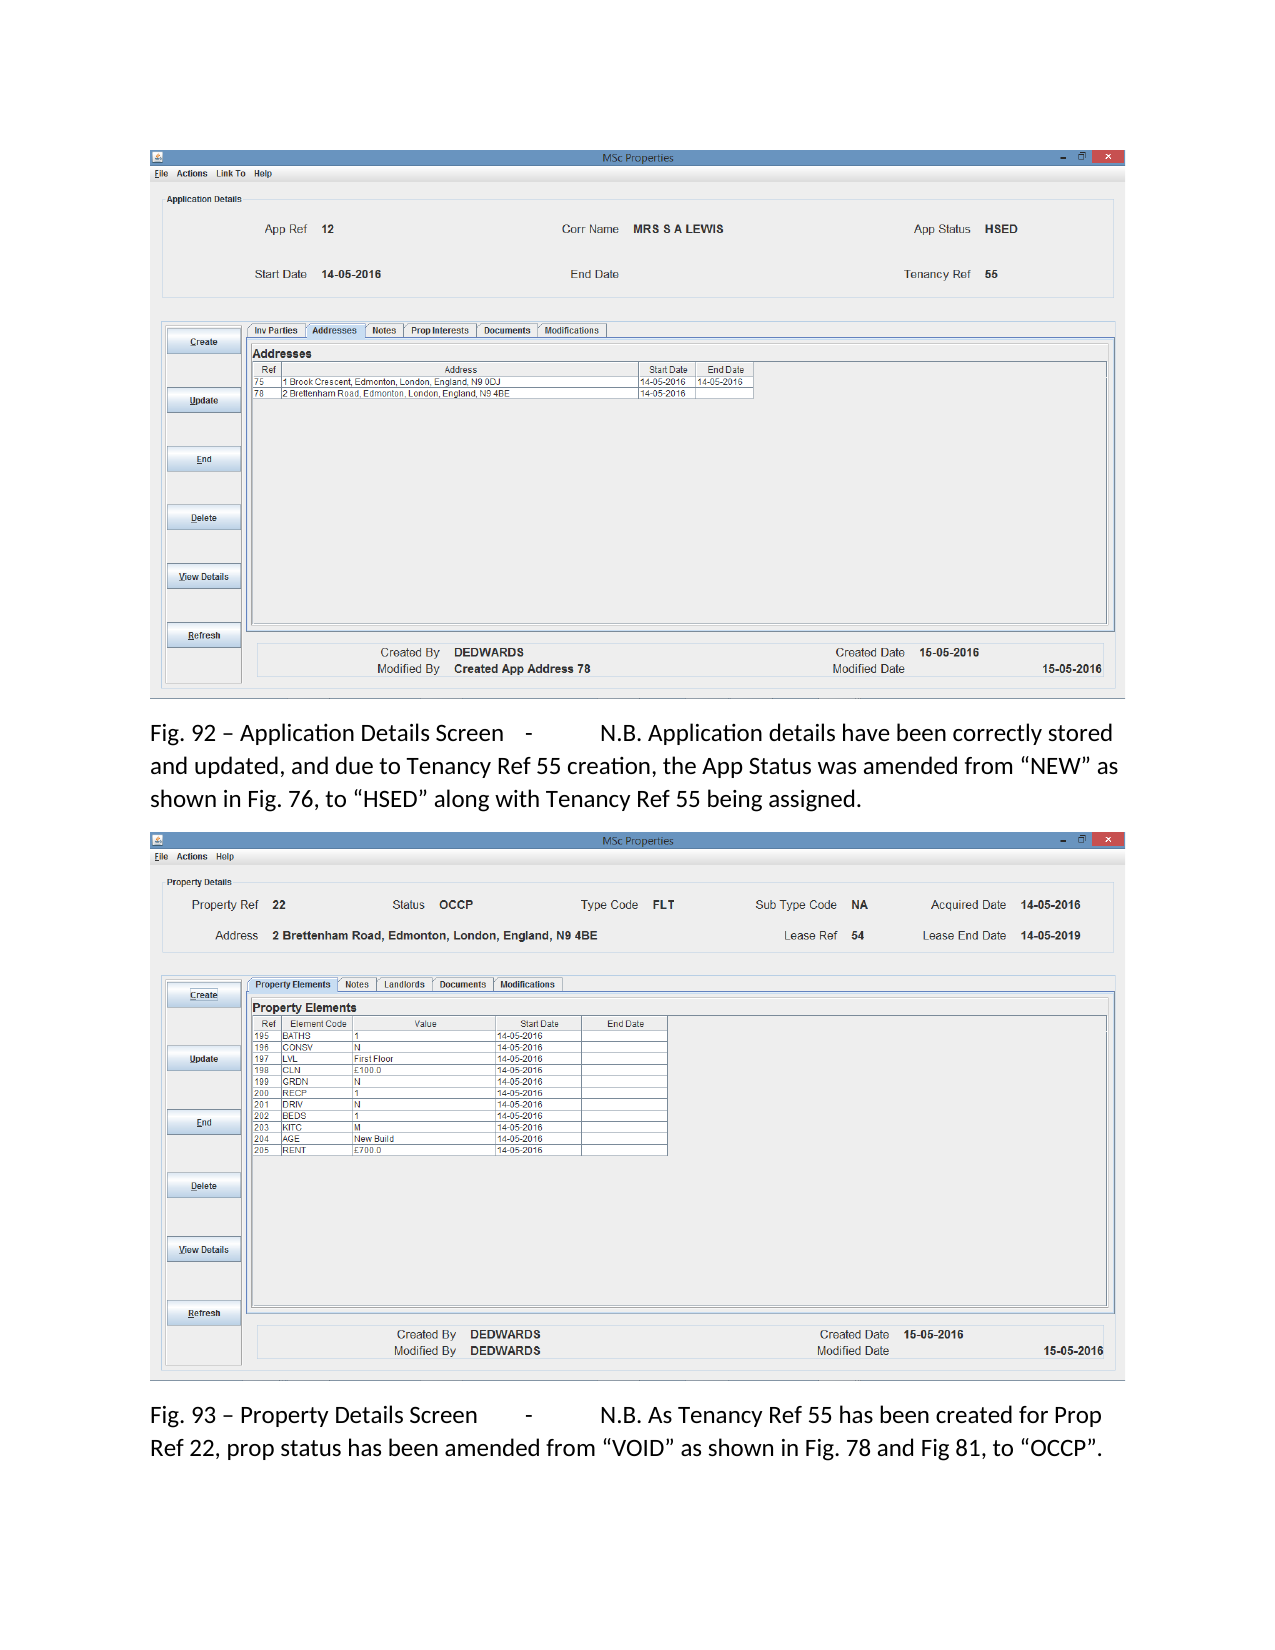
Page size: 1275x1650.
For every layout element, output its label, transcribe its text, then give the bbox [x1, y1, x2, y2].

picture [150, 150, 1125, 699]
picture [150, 832, 1125, 1381]
text Fig. 92 – Application Details Screen - N.B. Application details have been correctly stored and updated, and due to Tenancy Ref 55 creation, the App Status was amended from “NEW” as shown in Fig. 76, to “HSED” along with Tenancy Ref 55 being assigned. [150, 717, 1125, 813]
text Fig. 93 – Property Details Screen - N.B. As Tenancy Ref 55 has been created for Prop Ref 22, prop status has been amended from “VOID” as shown in Fig. 78 and Fig 81, to “OCCP”. [150, 1399, 1125, 1463]
